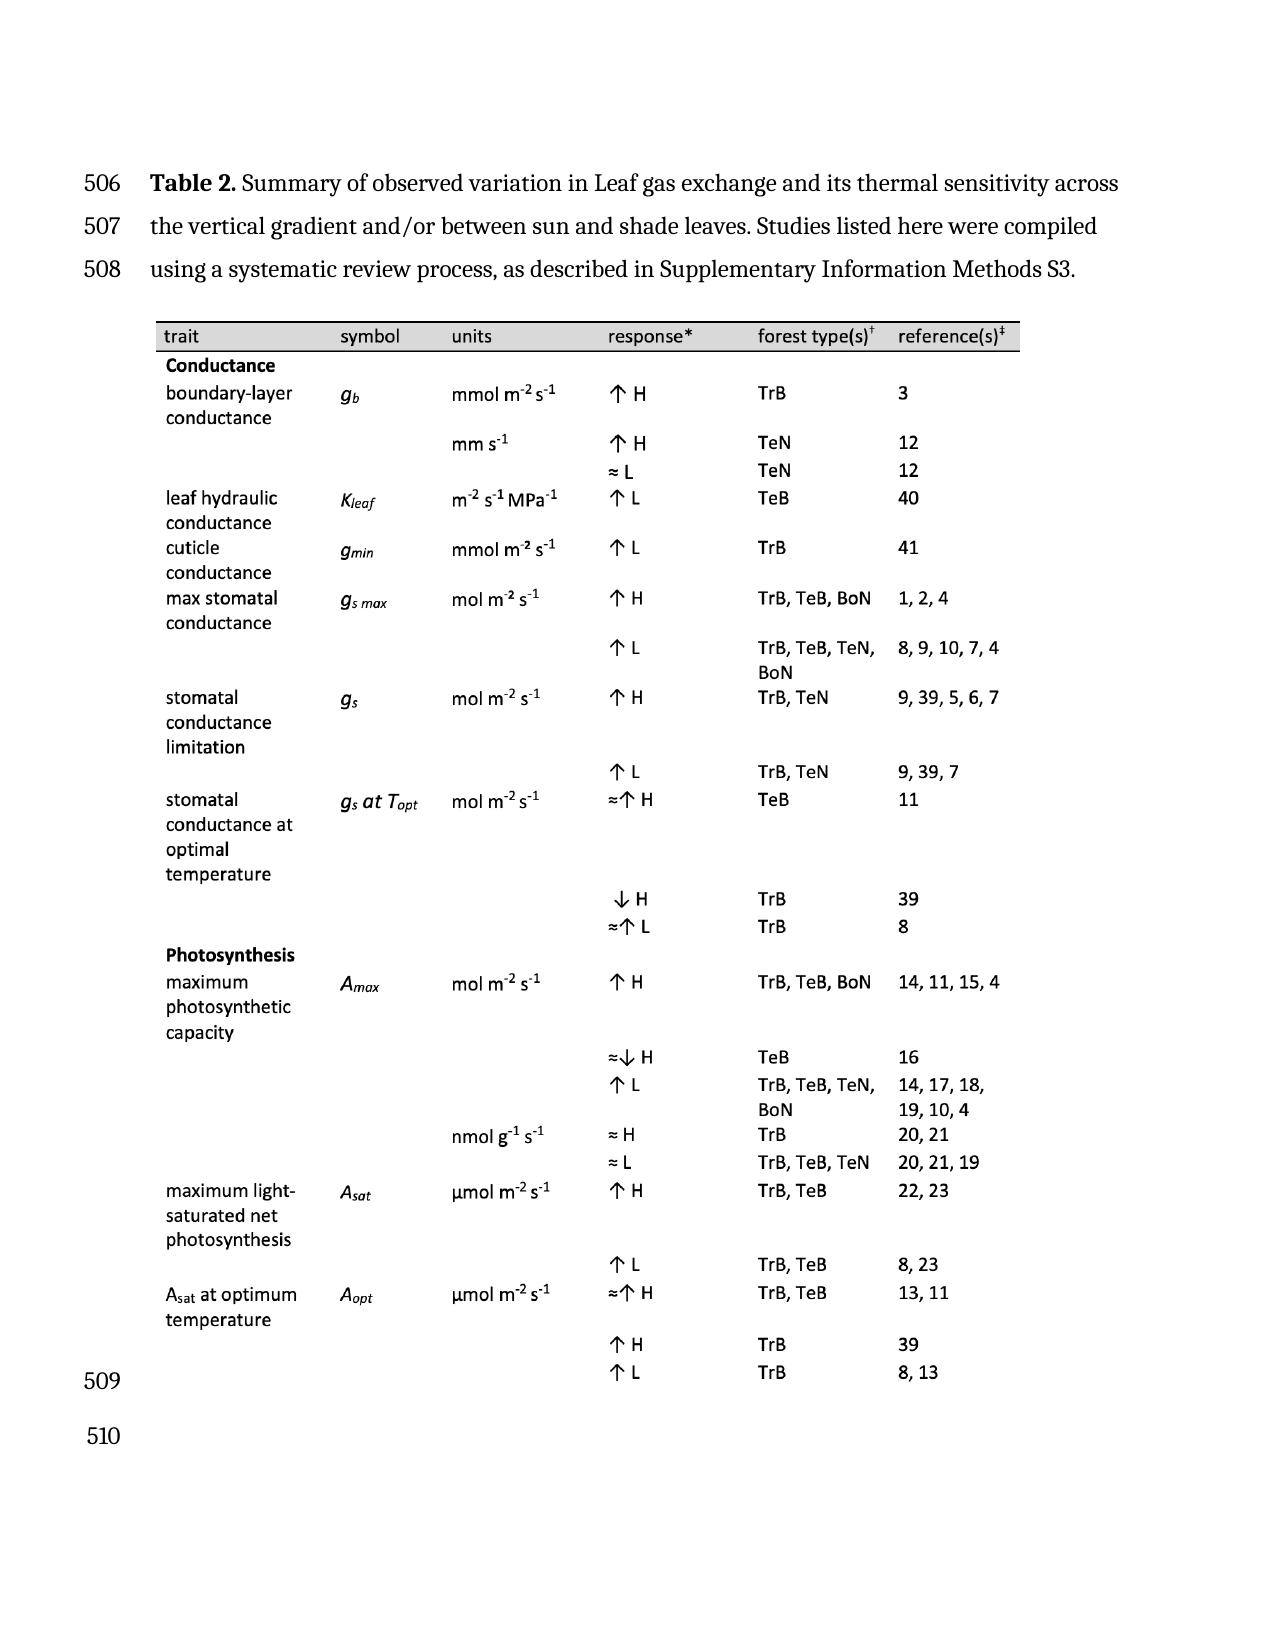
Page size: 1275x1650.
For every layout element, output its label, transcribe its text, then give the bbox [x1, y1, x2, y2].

picture [150, 316, 1025, 1389]
text Table 2. Summary of observed variation in Leaf gas exchange and its thermal sensitivity across the vertical gradient and/or between sun and shade leaves. Studies listed here were compiled using a systematic review process, as described in Supplementary Information Methods S3. [150, 169, 1125, 284]
